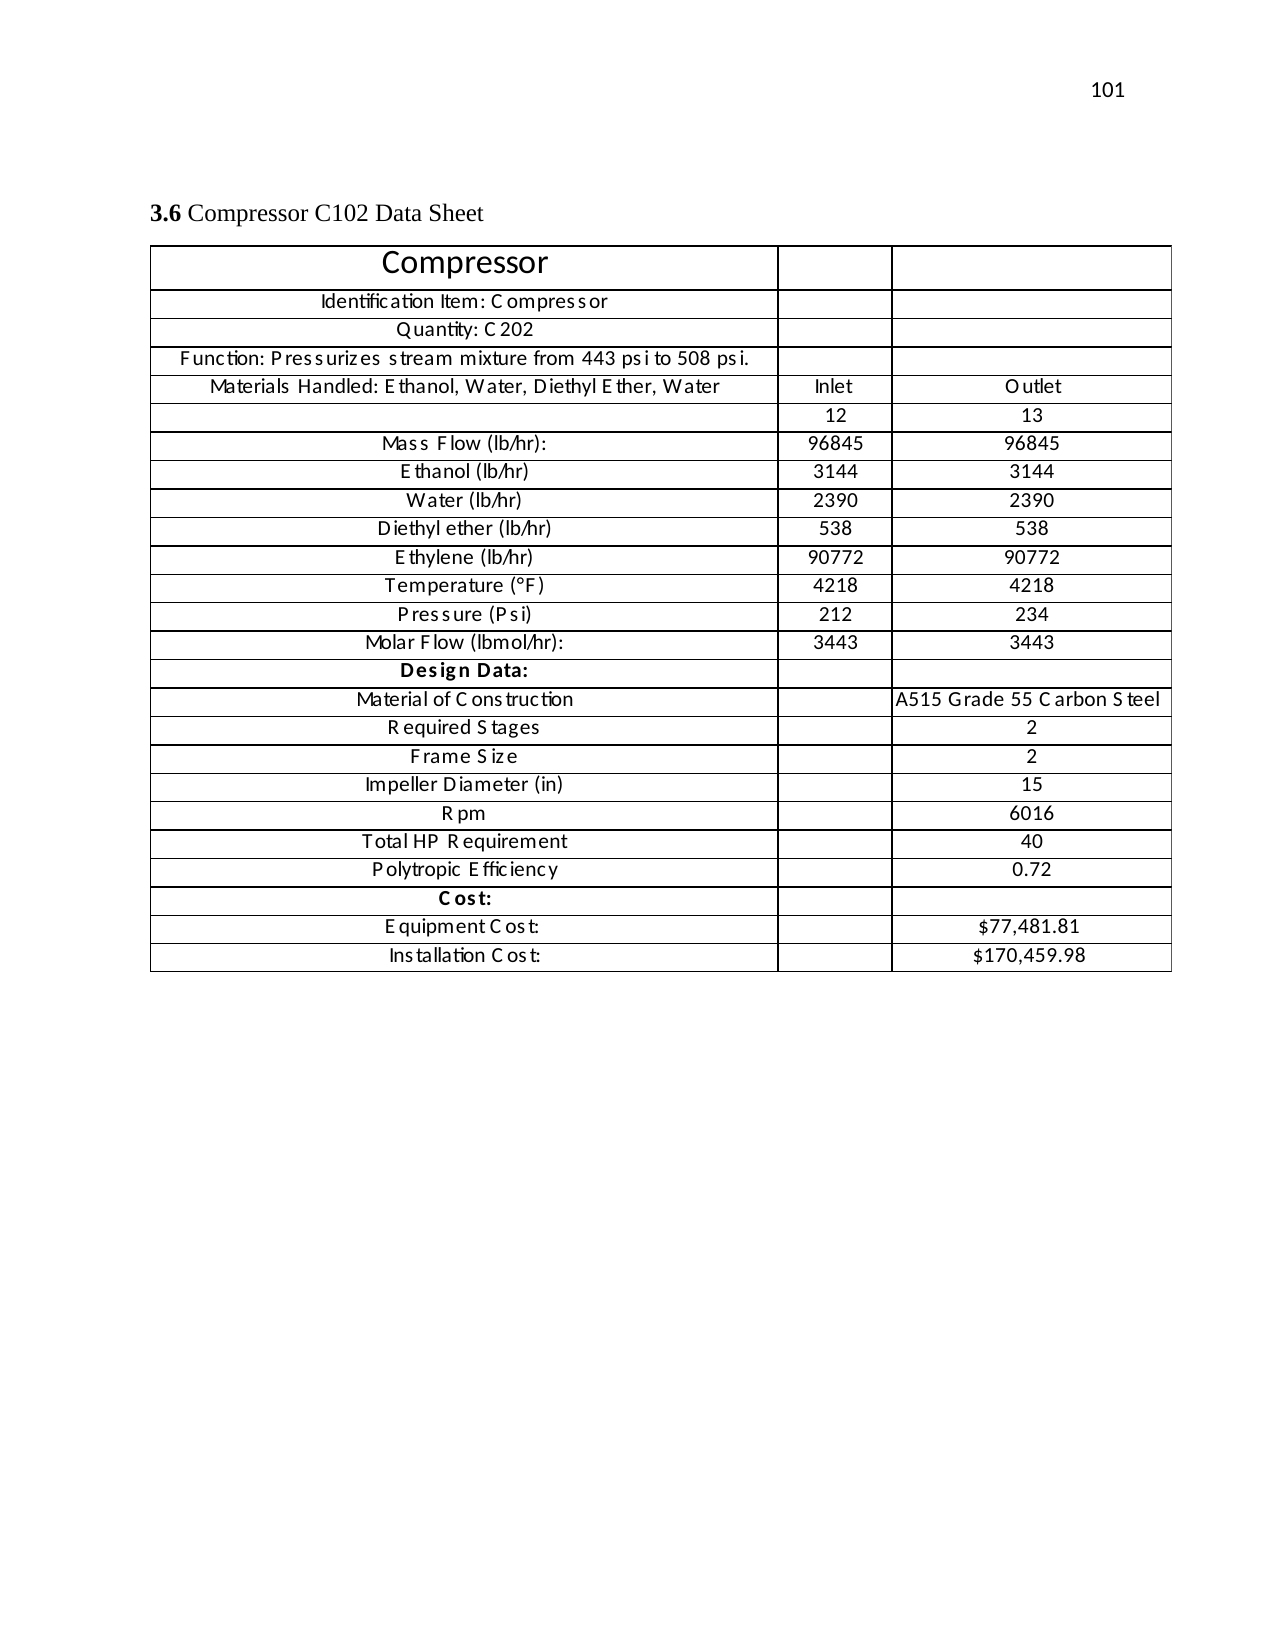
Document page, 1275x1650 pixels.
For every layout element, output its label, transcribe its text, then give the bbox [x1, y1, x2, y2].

text 3.6 Compressor C102 Data Sheet [150, 198, 1125, 226]
